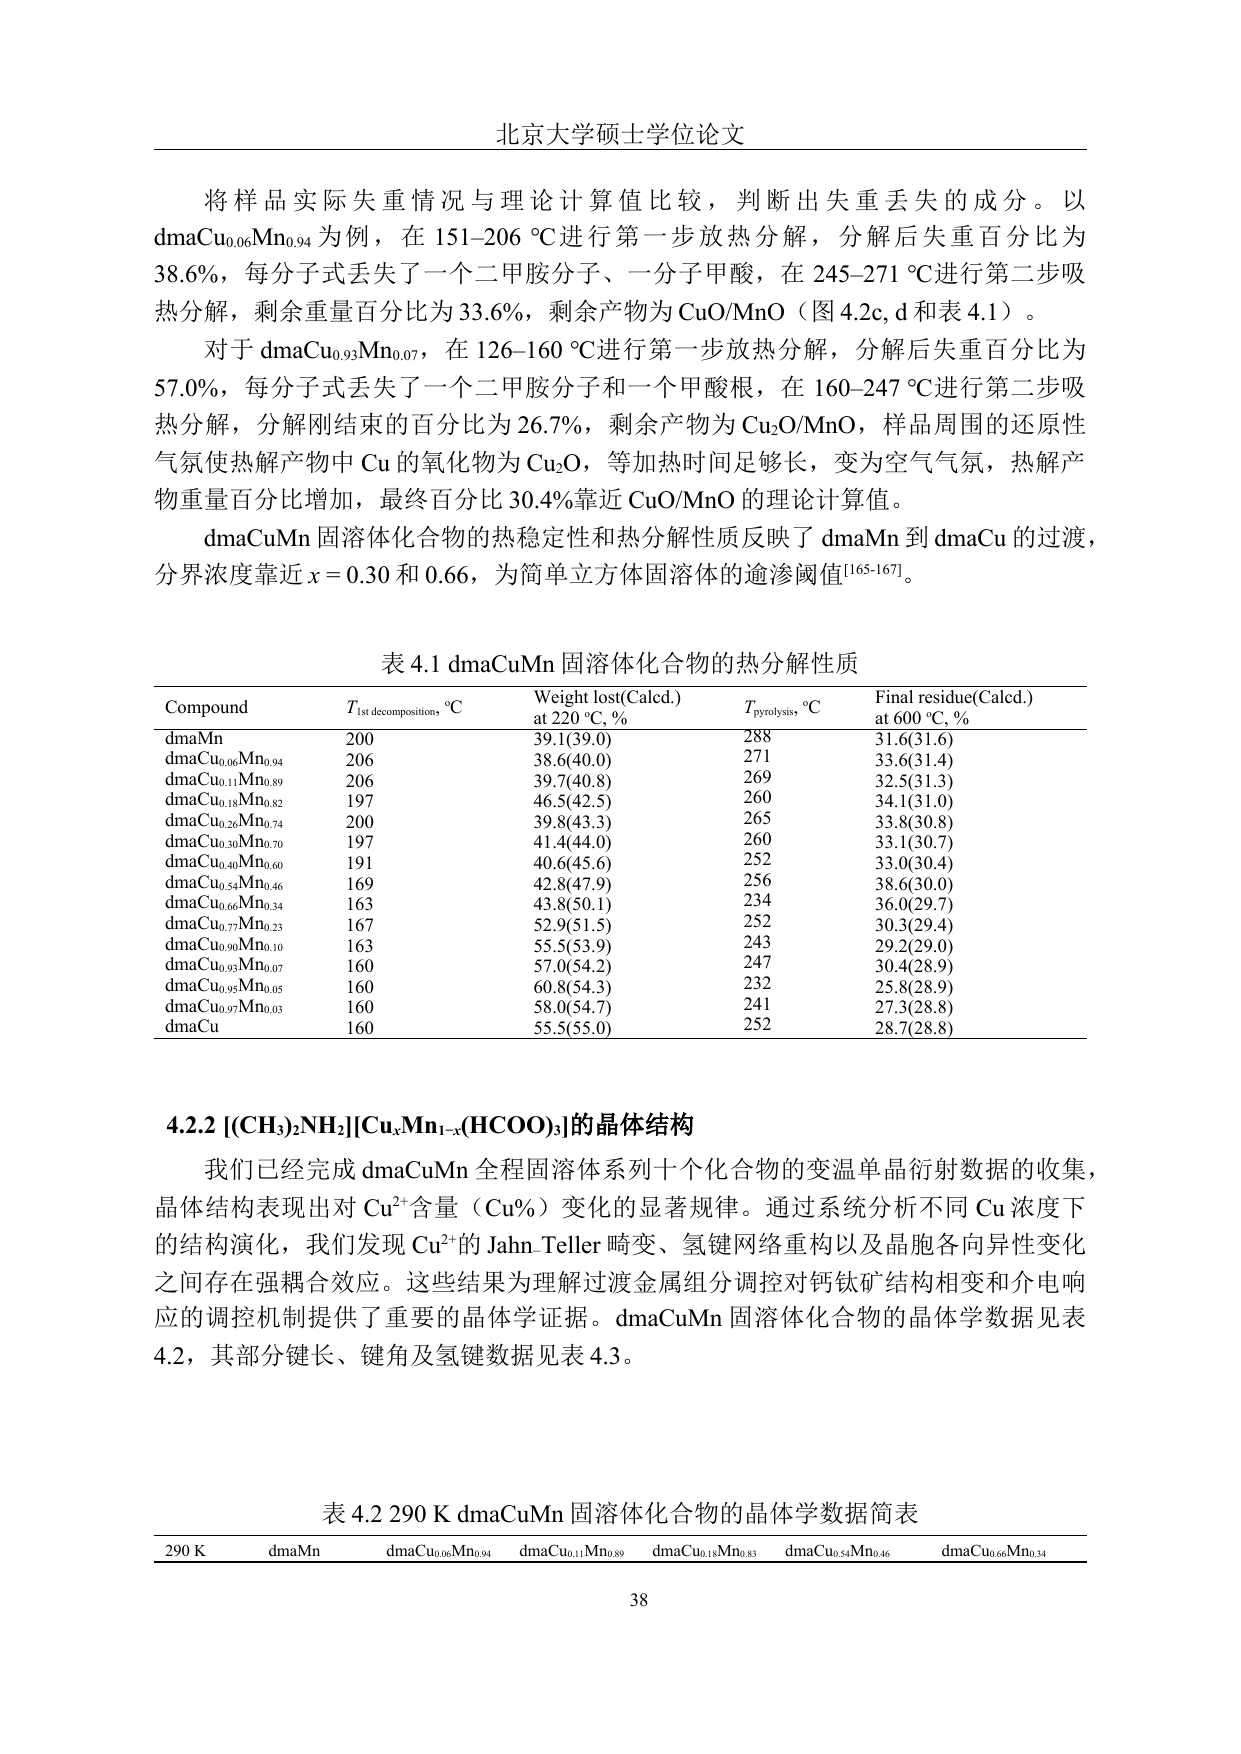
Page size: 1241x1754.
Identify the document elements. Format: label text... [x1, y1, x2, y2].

table_header dmaCu0.06Mn0.94 [375, 1536, 508, 1561]
text 表4.1 dmaCuMn固溶体化合物的热分解性质 [153, 648, 1087, 678]
table_cell 260 [732, 832, 864, 852]
text 将样品实际失重情况与理论计算值比较，判断出失重丢失的成分。以dmaCu0.06Mn0.94为例，在151–206 ℃进行第一步放热分解，分解后失重百分比为38.6%，每分子式丢失了一个二甲胺分子、一分子甲酸，在245–271 ℃进行第二步吸热分解，剩余重量百分比为33.6%，剩余产物为CuO/MnO（图4.2c, d和表4.1）。 [153, 185, 1087, 326]
table_cell 38.6(40.0) [522, 749, 732, 770]
table_cell 29.2(29.0) [864, 935, 1087, 955]
table_cell 260 [732, 790, 864, 811]
text dmaCuMn固溶体化合物的热稳定性和热分解性质反映了dmaMn到dmaCu的过渡，分界浓度靠近x = 0.30和0.66，为简单立方体固溶体的逾渗阈值[165-167]。 [153, 521, 1087, 589]
table_cell dmaCu0.77Mn0.23 [154, 914, 334, 935]
table_cell 33.8(30.8) [864, 811, 1087, 832]
table_cell 39.8(43.3) [522, 811, 732, 832]
table_cell 38.6(30.0) [864, 873, 1087, 893]
table_cell 265 [732, 811, 864, 832]
table_cell 27.3(28.8) [864, 997, 1087, 1017]
table_cell 163 [334, 894, 522, 914]
table_header dmaCu0.54Mn0.46 [774, 1536, 930, 1561]
table_cell 42.8(47.9) [522, 873, 732, 893]
table_header Compound [154, 687, 334, 728]
table_cell dmaCu0.90Mn0.10 [154, 935, 334, 955]
table_cell 247 [732, 955, 864, 976]
table_cell 39.1(39.0) [522, 730, 732, 749]
table_cell 200 [334, 811, 522, 832]
table_cell 206 [334, 749, 522, 770]
table_cell dmaCu0.30Mn0.70 [154, 832, 334, 852]
table_cell 271 [732, 749, 864, 770]
table_cell 25.8(28.9) [864, 976, 1087, 997]
text 表4.2 290 K dmaCuMn固溶体化合物的晶体学数据简表 [153, 1497, 1087, 1528]
table_cell dmaCu0.11Mn0.89 [154, 770, 334, 790]
table_cell 288 [732, 730, 864, 749]
table_cell 36.0(29.7) [864, 894, 1087, 914]
table_cell dmaCu0.06Mn0.94 [154, 749, 334, 770]
text 对于dmaCu0.93Mn0.07，在126–160 ℃进行第一步放热分解，分解后失重百分比为57.0%，每分子式丢失了一个二甲胺分子和一个甲酸根，在160–247 ℃进行第二步吸热分解，分解刚结束的百分比为26.7%，剩余产物为Cu2O/MnO，样品周围的还原性气氛使热解产物中Cu的氧化物为Cu2O，等加热时间足够长，变为空气气氛，热解产物重量百分比增加，最终百分比30.4%靠近CuO/MnO的理论计算值。 [153, 333, 1087, 514]
table_cell 43.8(50.1) [522, 894, 732, 914]
table_cell 32.5(31.3) [864, 770, 1087, 790]
table_cell 33.0(30.4) [864, 852, 1087, 873]
table_cell 39.7(40.8) [522, 770, 732, 790]
table_cell 46.5(42.5) [522, 790, 732, 811]
table_cell 60.8(54.3) [522, 976, 732, 997]
table_cell 160 [334, 997, 522, 1017]
table_header Final residue(Calcd.) at 600 oC, % [864, 687, 1087, 728]
table_cell 252 [732, 1017, 864, 1038]
table_cell 252 [732, 852, 864, 873]
table_cell dmaMn [154, 730, 334, 749]
table_cell 34.1(31.0) [864, 790, 1087, 811]
table_cell 33.6(31.4) [864, 749, 1087, 770]
table_cell 243 [732, 935, 864, 955]
table_cell 52.9(51.5) [522, 914, 732, 935]
table_cell 234 [732, 894, 864, 914]
table_cell 160 [334, 976, 522, 997]
table_cell 30.3(29.4) [864, 914, 1087, 935]
table_cell 160 [334, 955, 522, 976]
table_cell 58.0(54.7) [522, 997, 732, 1017]
table_cell 28.7(28.8) [864, 1017, 1087, 1038]
table_cell dmaCu0.95Mn0.05 [154, 976, 334, 997]
table_header dmaCu0.11Mn0.89 [508, 1536, 641, 1561]
table_header dmaCu0.66Mn0.34 [930, 1536, 1087, 1561]
table_cell 169 [334, 873, 522, 893]
table_cell dmaCu0.97Mn0.03 [154, 997, 334, 1017]
table_cell dmaCu0.26Mn0.74 [154, 811, 334, 832]
table_cell 200 [334, 730, 522, 749]
table_cell 232 [732, 976, 864, 997]
table_cell 241 [732, 997, 864, 1017]
table_cell dmaCu0.18Mn0.82 [154, 790, 334, 811]
table_cell 40.6(45.6) [522, 852, 732, 873]
table_cell 31.6(31.6) [864, 730, 1087, 749]
table_cell 256 [732, 873, 864, 893]
table_cell 30.4(28.9) [864, 955, 1087, 976]
table_cell dmaCu0.66Mn0.34 [154, 894, 334, 914]
table_cell dmaCu0.93Mn0.07 [154, 955, 334, 976]
table_header dmaMn [257, 1536, 375, 1561]
table_header Weight lost(Calcd.) at 220 oC, % [522, 687, 732, 728]
table_header 290 K [154, 1536, 257, 1561]
table_cell dmaCu0.40Mn0.60 [154, 852, 334, 873]
table_cell 252 [732, 914, 864, 935]
table_cell dmaCu [154, 1017, 334, 1038]
table_cell 163 [334, 935, 522, 955]
table_cell 55.5(55.0) [522, 1017, 732, 1038]
table_cell 191 [334, 852, 522, 873]
table_header dmaCu0.18Mn0.83 [641, 1536, 774, 1561]
table_header T1st decomposition, oC [334, 687, 522, 728]
table_cell 197 [334, 790, 522, 811]
text 我们已经完成dmaCuMn全程固溶体系列十个化合物的变温单晶衍射数据的收集，晶体结构表现出对Cu2+含量（Cu%）变化的显著规律。通过系统分析不同Cu浓度下的结构演化，我们发现Cu2+的Jahn−Teller畸变、氢键网络重构以及晶胞各向异性变化之间存在强耦合效应。这些结果为理解过渡金属组分调控对钙钛矿结构相变和介电响应的调控机制提供了重要的晶体学证据。dmaCuMn固溶体化合物的晶体学数据见表4.2，其部分键长、键角及氢键数据见表4.3。 [153, 1154, 1087, 1370]
table_cell 160 [334, 1017, 522, 1038]
table_cell dmaCu0.54Mn0.46 [154, 873, 334, 893]
table_cell 41.4(44.0) [522, 832, 732, 852]
table_cell 57.0(54.2) [522, 955, 732, 976]
table_cell 167 [334, 914, 522, 935]
table_header Tpyrolysis, oC [732, 687, 864, 728]
table_cell 206 [334, 770, 522, 790]
subtitle 4.2.2 [(CH3)2NH2][CuxMn1−x(HCOO)3]的晶体结构 [153, 1108, 1087, 1138]
table_cell 197 [334, 832, 522, 852]
table_cell 269 [732, 770, 864, 790]
table_cell 33.1(30.7) [864, 832, 1087, 852]
table_cell 55.5(53.9) [522, 935, 732, 955]
